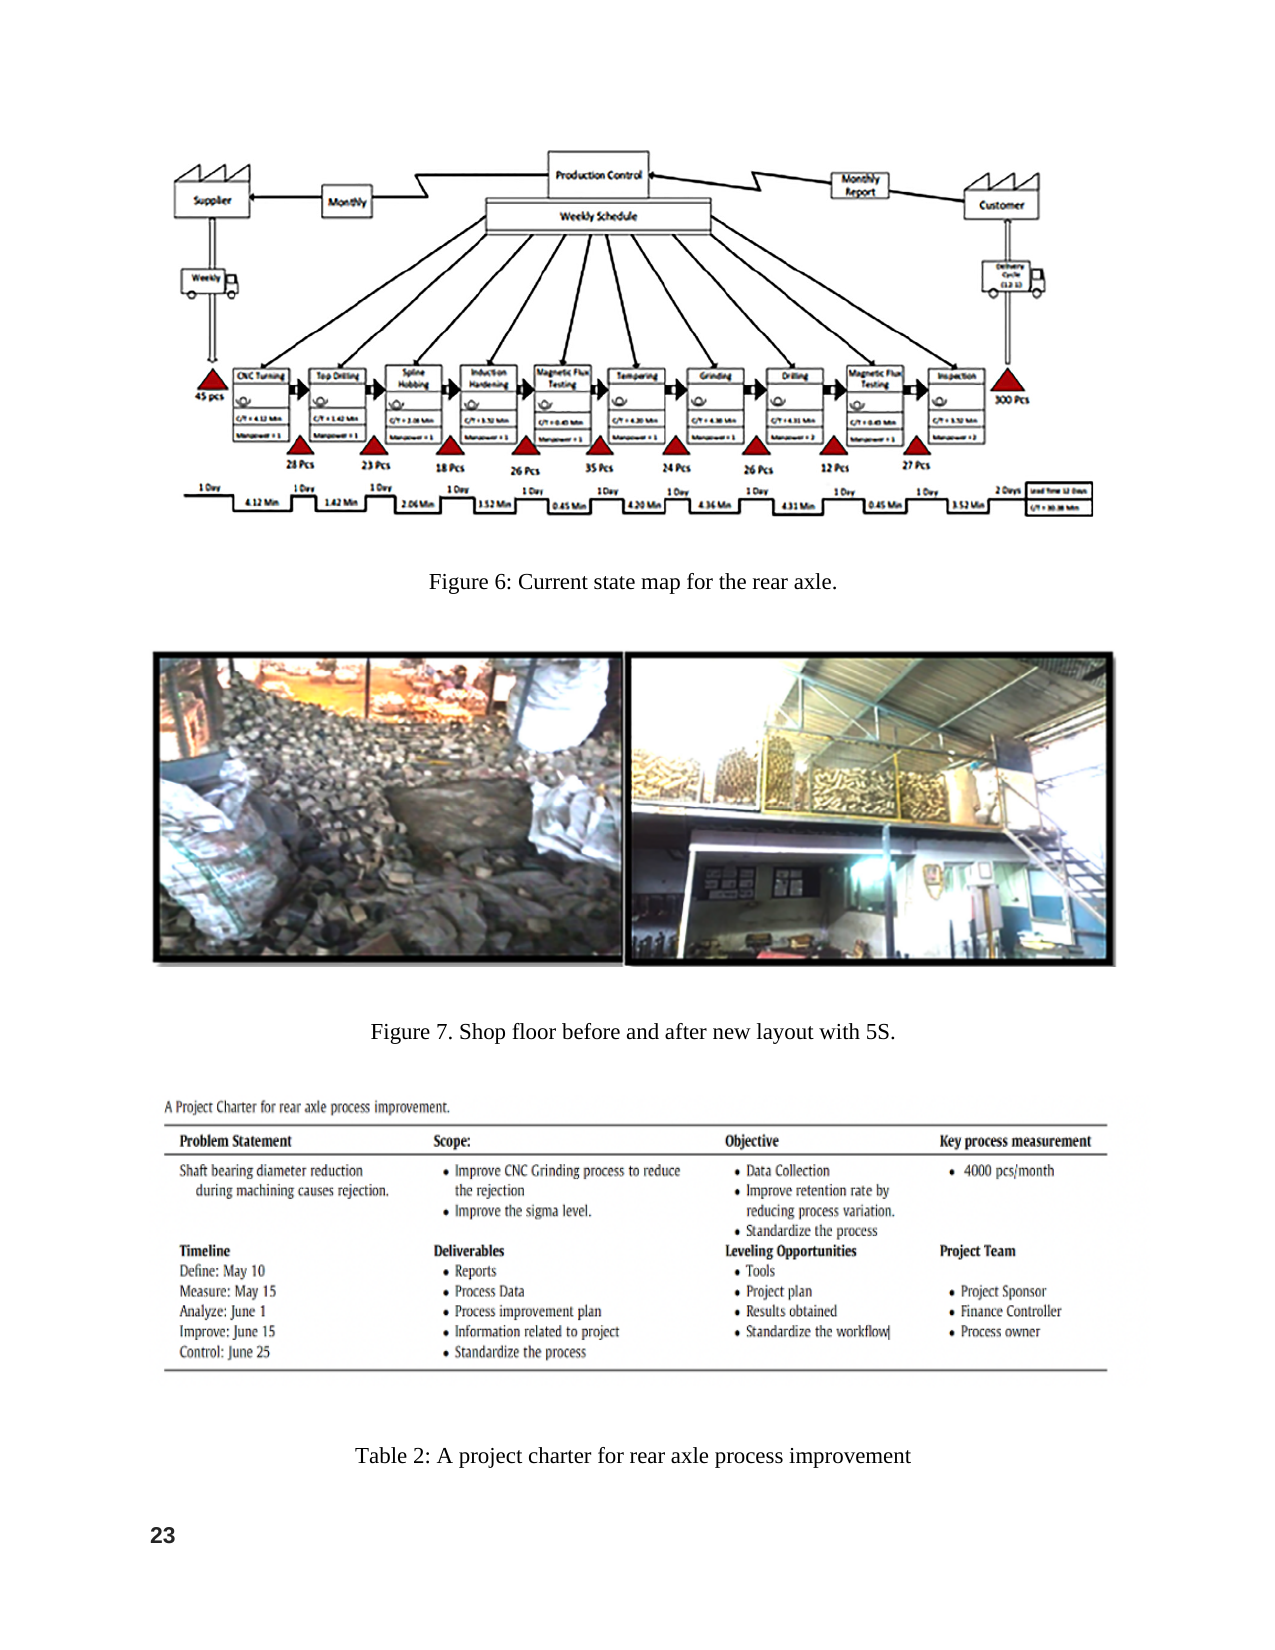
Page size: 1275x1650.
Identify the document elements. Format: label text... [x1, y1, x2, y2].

picture [141, 1095, 1152, 1392]
picture [145, 645, 1121, 967]
text Table 2: A project charter for rear axle process improvement [142, 1443, 1125, 1469]
picture [173, 150, 1094, 517]
text Figure 7. Shop floor before and after new layout with 5S. [142, 1018, 1125, 1044]
text Figure 6: Current state map for the rear axle. [142, 568, 1125, 594]
